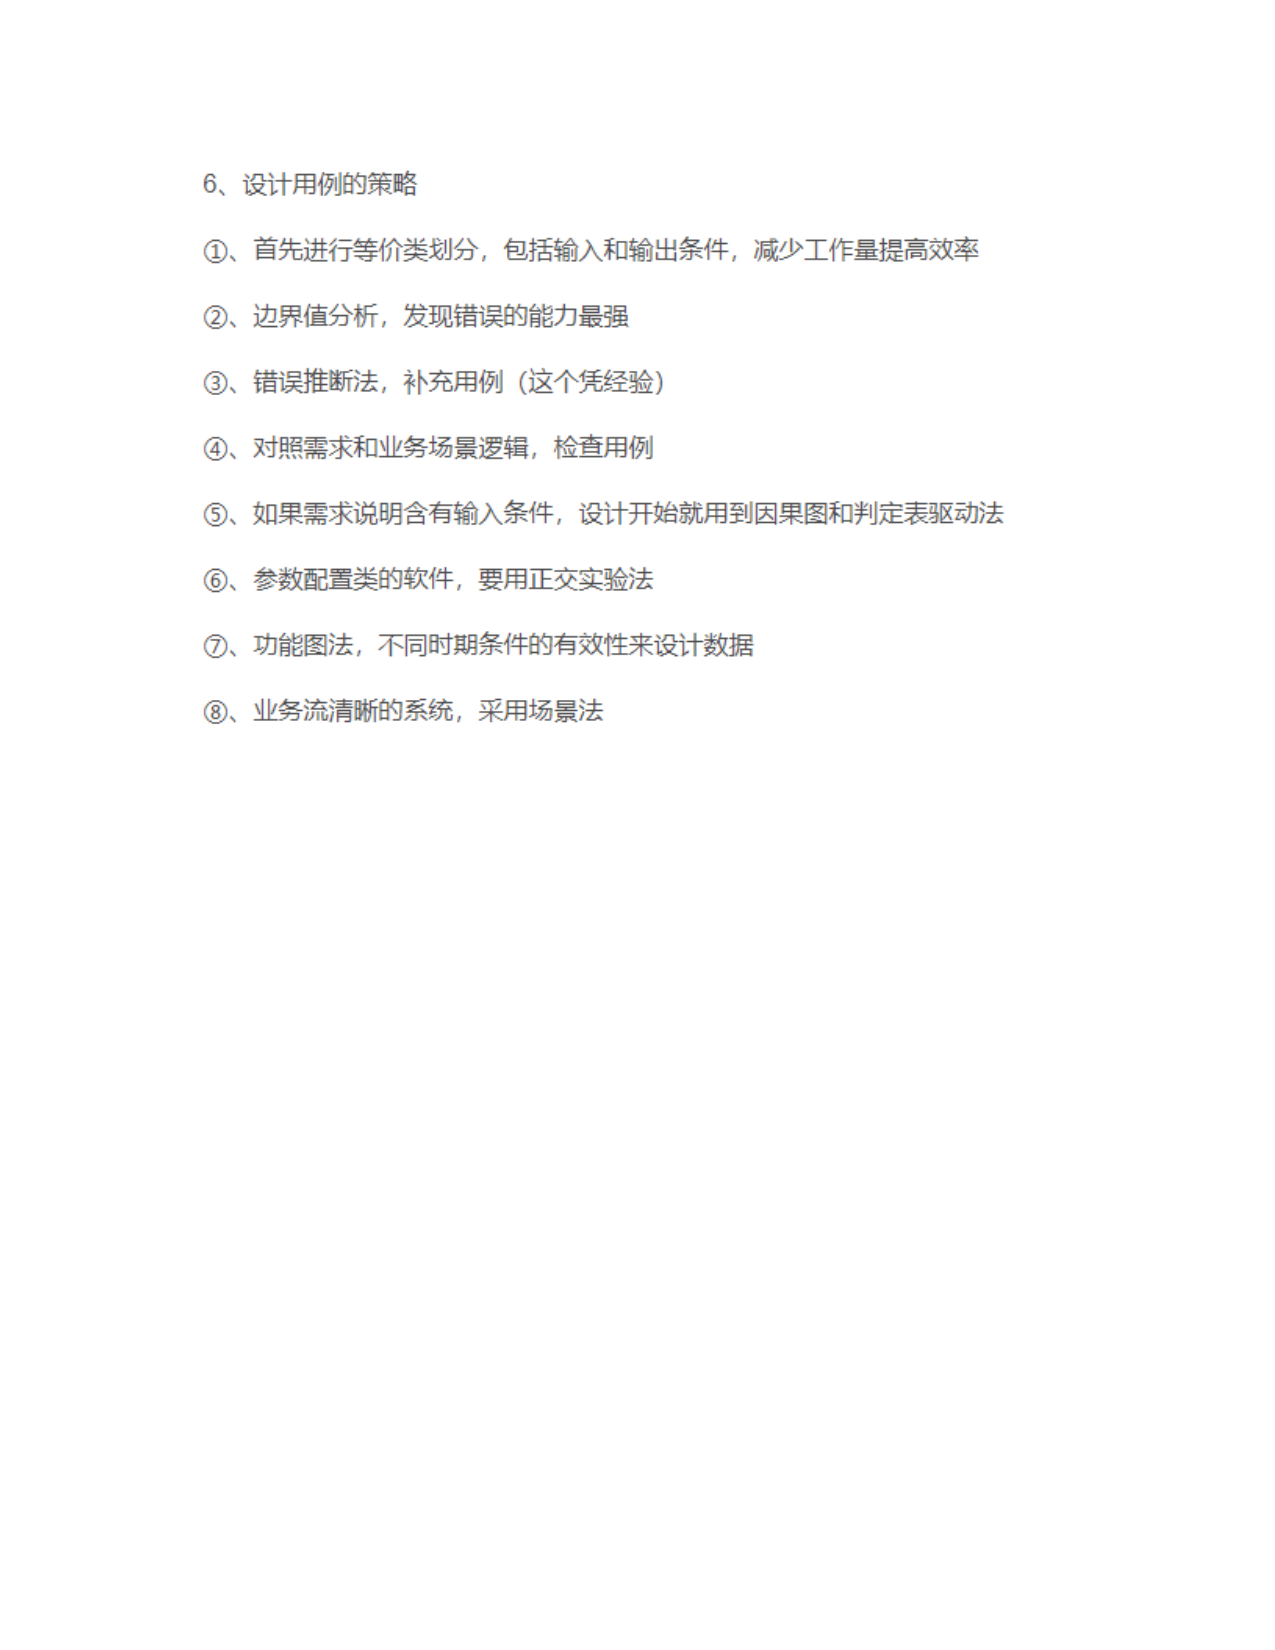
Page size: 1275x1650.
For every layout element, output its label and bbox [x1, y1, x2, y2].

picture [187, 150, 1033, 746]
